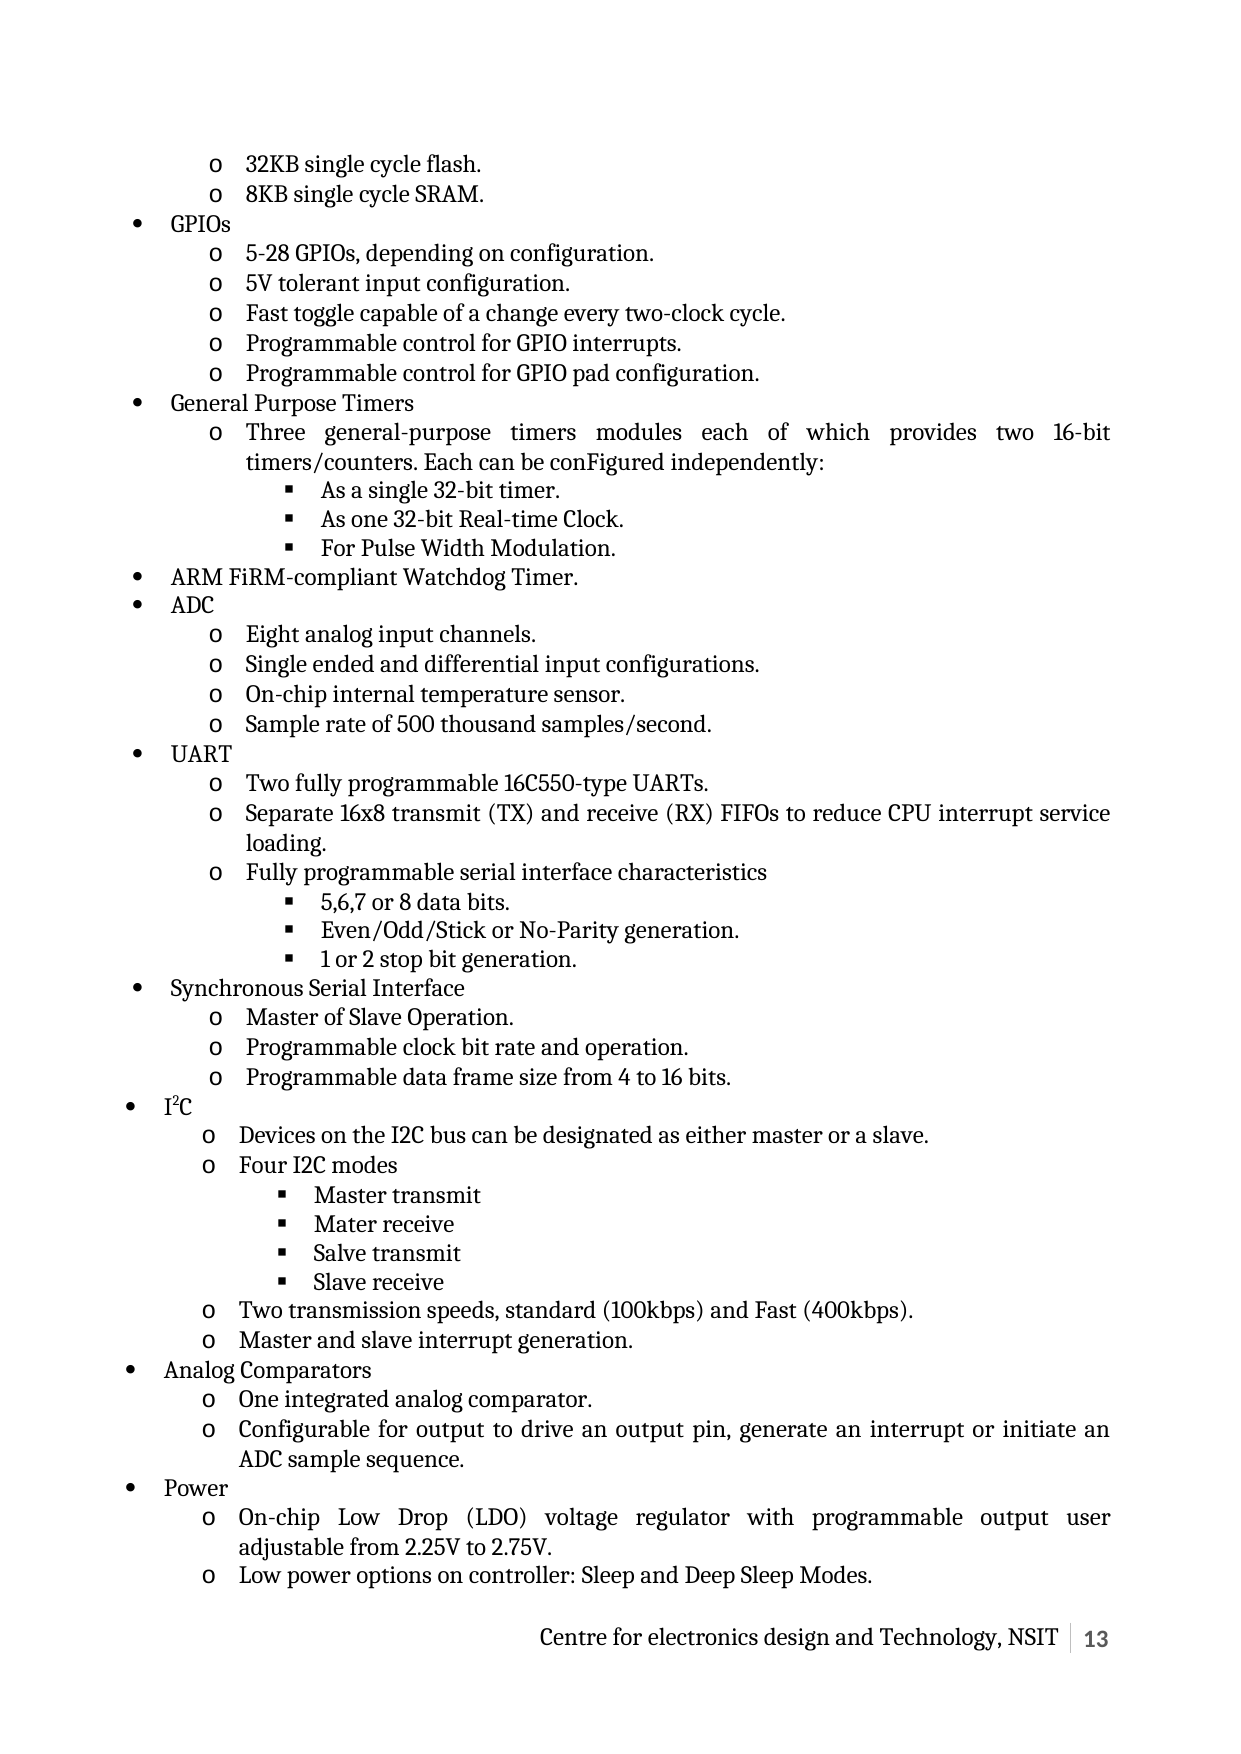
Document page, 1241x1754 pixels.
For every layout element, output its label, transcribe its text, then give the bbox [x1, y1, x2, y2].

list Programmable control for GPIO pad configuration. [208, 359, 1112, 389]
list Master and slave interrupt generation. [201, 1326, 1112, 1356]
list 5,6,7 or 8 data bits. [283, 887, 1112, 916]
list Mater receive [276, 1210, 1112, 1239]
list One integrated analog comparator. [201, 1385, 1112, 1415]
list For Pulse Width Modulation. [283, 534, 1112, 562]
list Configurable for output to drive an output pin, generate an interrupt or initiate an ADC sample sequence. [201, 1415, 1112, 1474]
list GPIOs [133, 210, 1112, 239]
list Programmable clock bit rate and operation. [208, 1032, 1112, 1062]
list Low power options on controller: Sleep and Deep Sleep Modes. [201, 1561, 1112, 1591]
list Eight analog input channels. [208, 620, 1112, 650]
list Even/Odd/Stick or No-Parity generation. [283, 916, 1112, 945]
list General Purpose Timers [133, 389, 1112, 417]
list ARM FiRM-compliant Watchdog Timer. [133, 562, 1112, 591]
list UART [133, 740, 1112, 769]
list On-chip Low Drop (LDO) voltage regulator with programmable output user adjustable from 2.25V to 2.75V. [201, 1502, 1112, 1561]
list Two fully programmable 16C550-type UARTs. [208, 769, 1112, 799]
list 5V tolerant input configuration. [208, 269, 1112, 299]
list Analog Comparators [126, 1356, 1112, 1385]
list ADC [133, 591, 1112, 620]
list Separate 16x8 transmit (TX) and receive (RX) FIFOs to reduce CPU interrupt service loading. [208, 799, 1112, 857]
list Sample rate of 500 thousand samples/second. [208, 710, 1112, 740]
list Single ended and differential input configurations. [208, 650, 1112, 680]
list 5-28 GPIOs, depending on configuration. [208, 239, 1112, 269]
list As one 32-bit Real-time Clock. [283, 505, 1112, 534]
list Fast toggle capable of a change every two-clock cycle. [208, 299, 1112, 329]
list I2C [126, 1092, 1112, 1121]
list Master of Slave Operation. [208, 1002, 1112, 1032]
list Devices on the I2C bus can be designated as either master or a slave. [201, 1121, 1112, 1151]
list Slave receive [276, 1267, 1112, 1296]
list Synchronous Serial Interface [133, 974, 1112, 1002]
list Salve transmit [276, 1239, 1112, 1267]
list Three general-purpose timers modules each of which provides two 16-bit timers/counters. Each can be conFigured independently: [208, 417, 1112, 476]
list 1 or 2 stop bit generation. [283, 945, 1112, 974]
list Two transmission speeds, standard (100kbps) and Fast (400kbps). [201, 1296, 1112, 1326]
list Fully programmable serial interface characteristics [208, 857, 1112, 887]
list Programmable data frame size from 4 to 16 bits. [208, 1062, 1112, 1092]
list Four I2C modes [201, 1151, 1112, 1181]
list 8KB single cycle SRAM. [208, 180, 1112, 210]
list On-chip internal temperature sensor. [208, 680, 1112, 710]
list As a single 32-bit timer. [283, 476, 1112, 505]
list Power [126, 1474, 1112, 1502]
list Programmable control for GPIO interrupts. [208, 329, 1112, 359]
list Master transmit [276, 1181, 1112, 1210]
list 32KB single cycle flash. [208, 150, 1112, 180]
